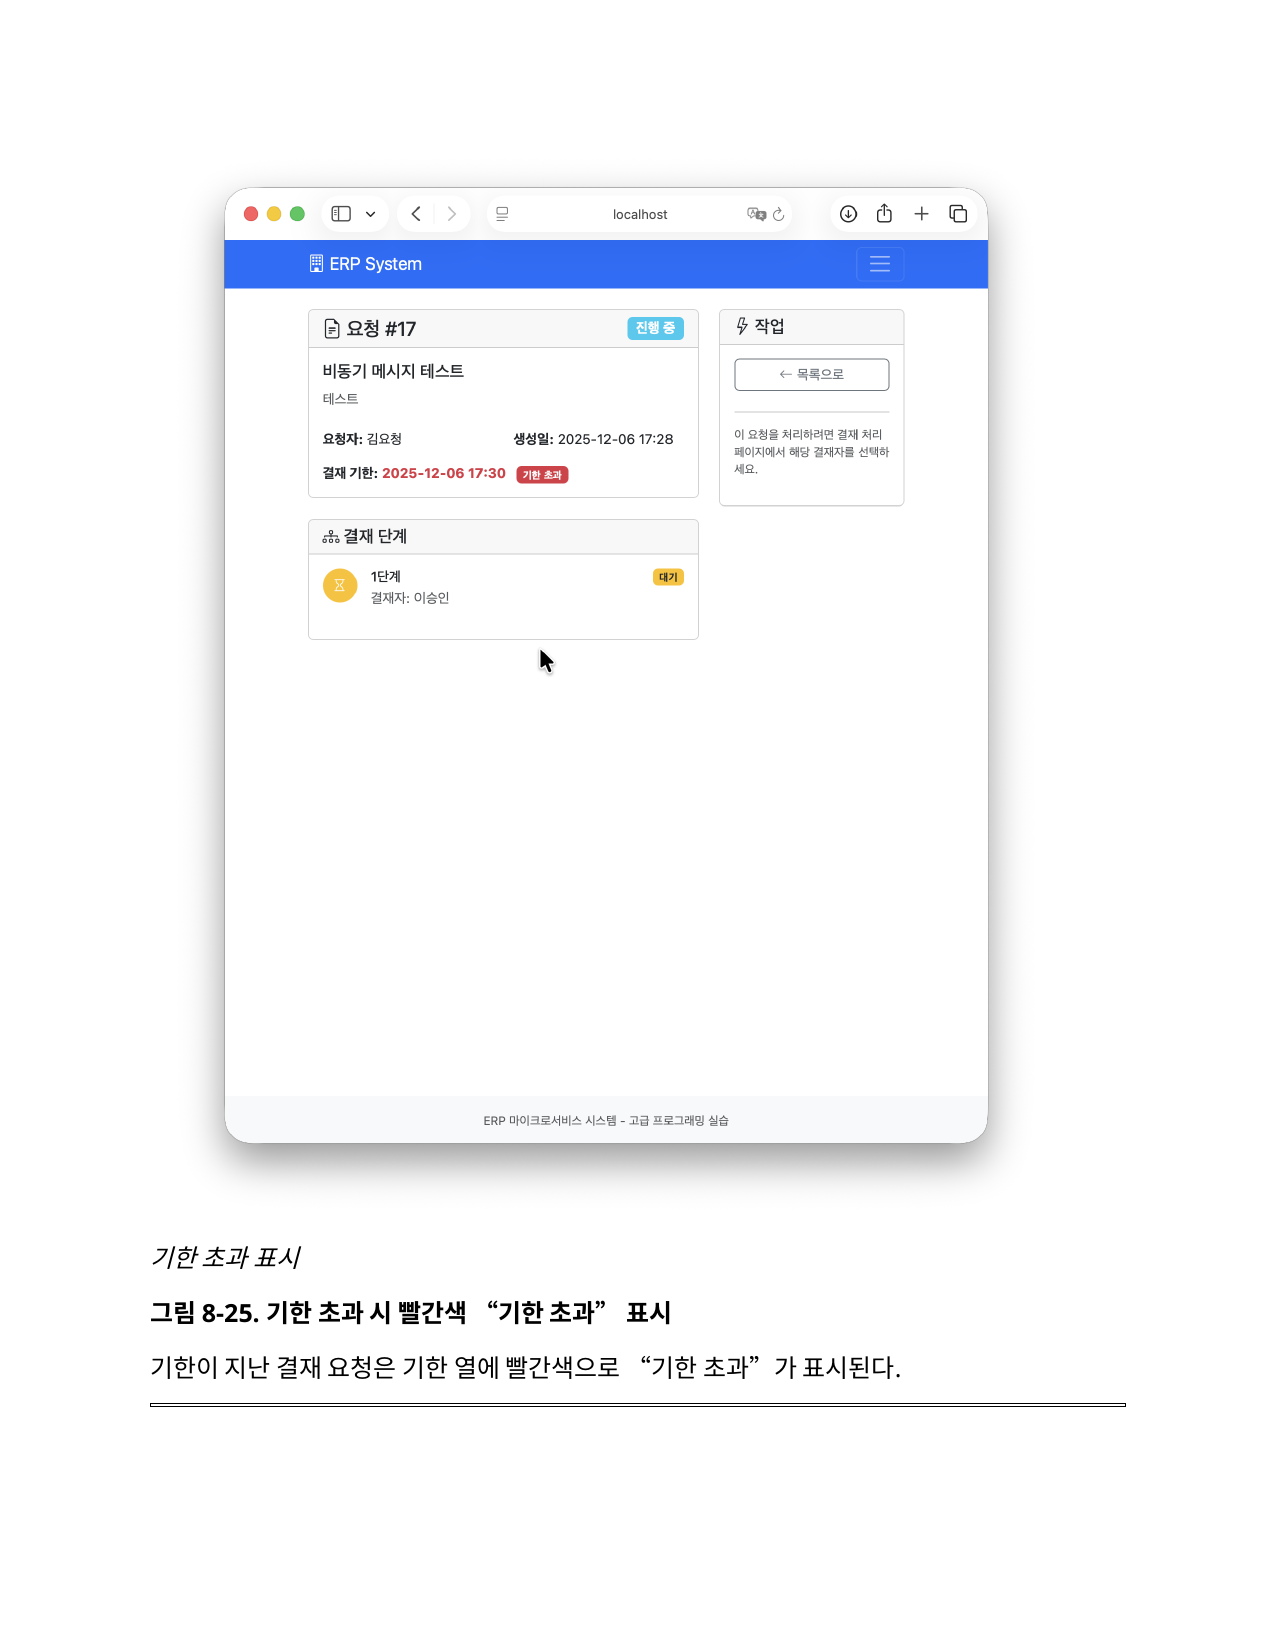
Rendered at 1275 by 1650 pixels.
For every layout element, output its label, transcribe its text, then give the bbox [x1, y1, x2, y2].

text 기한이 지난 결재 요청은 기한 열에 빨간색으로 “기한 초과”가 표시된다. [150, 1348, 1125, 1384]
text 기한 초과 표시 [150, 1238, 1125, 1274]
text 그림 8-25. 기한 초과 시 빨간색 “기한 초과” 표시 [150, 1293, 1125, 1329]
picture [168, 150, 1044, 1218]
